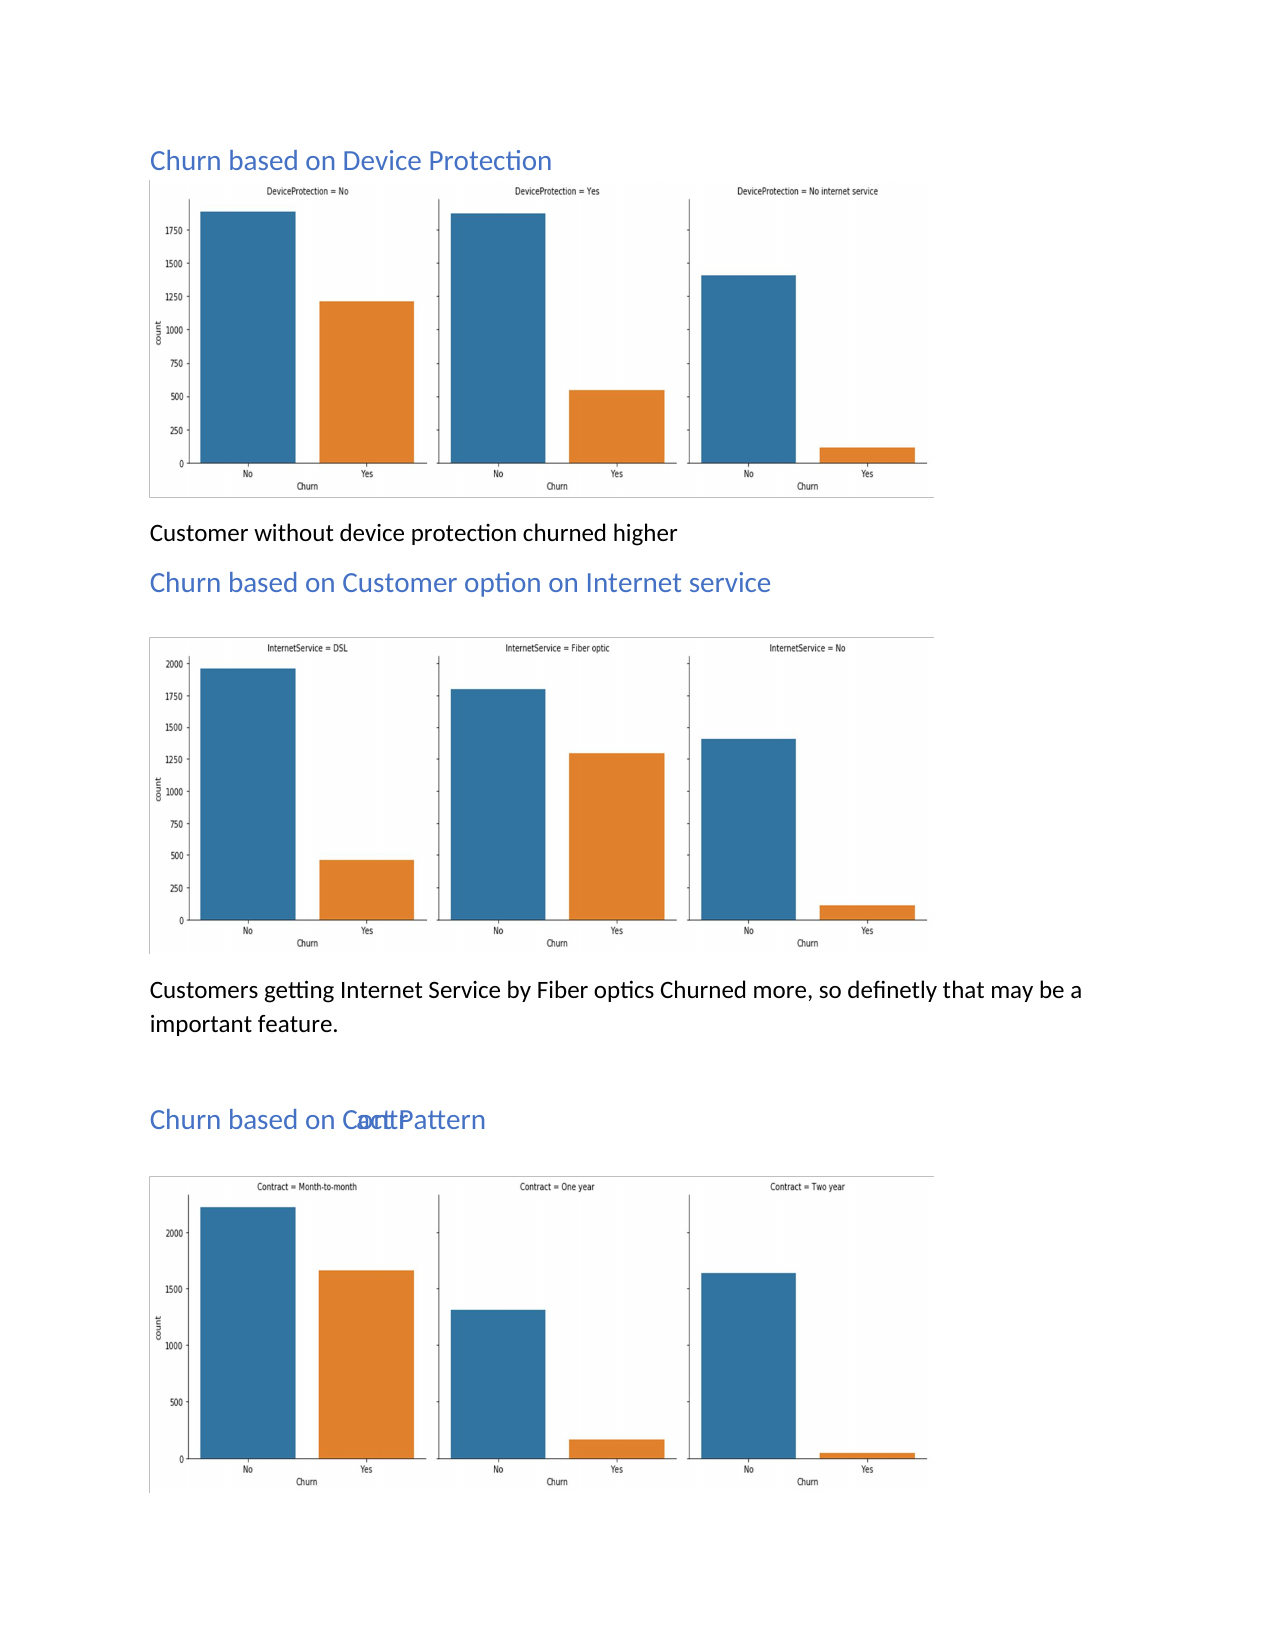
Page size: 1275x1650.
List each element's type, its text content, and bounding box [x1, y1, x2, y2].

picture [148, 180, 934, 1493]
subtitle Churn based on Device Protection [150, 142, 1206, 178]
